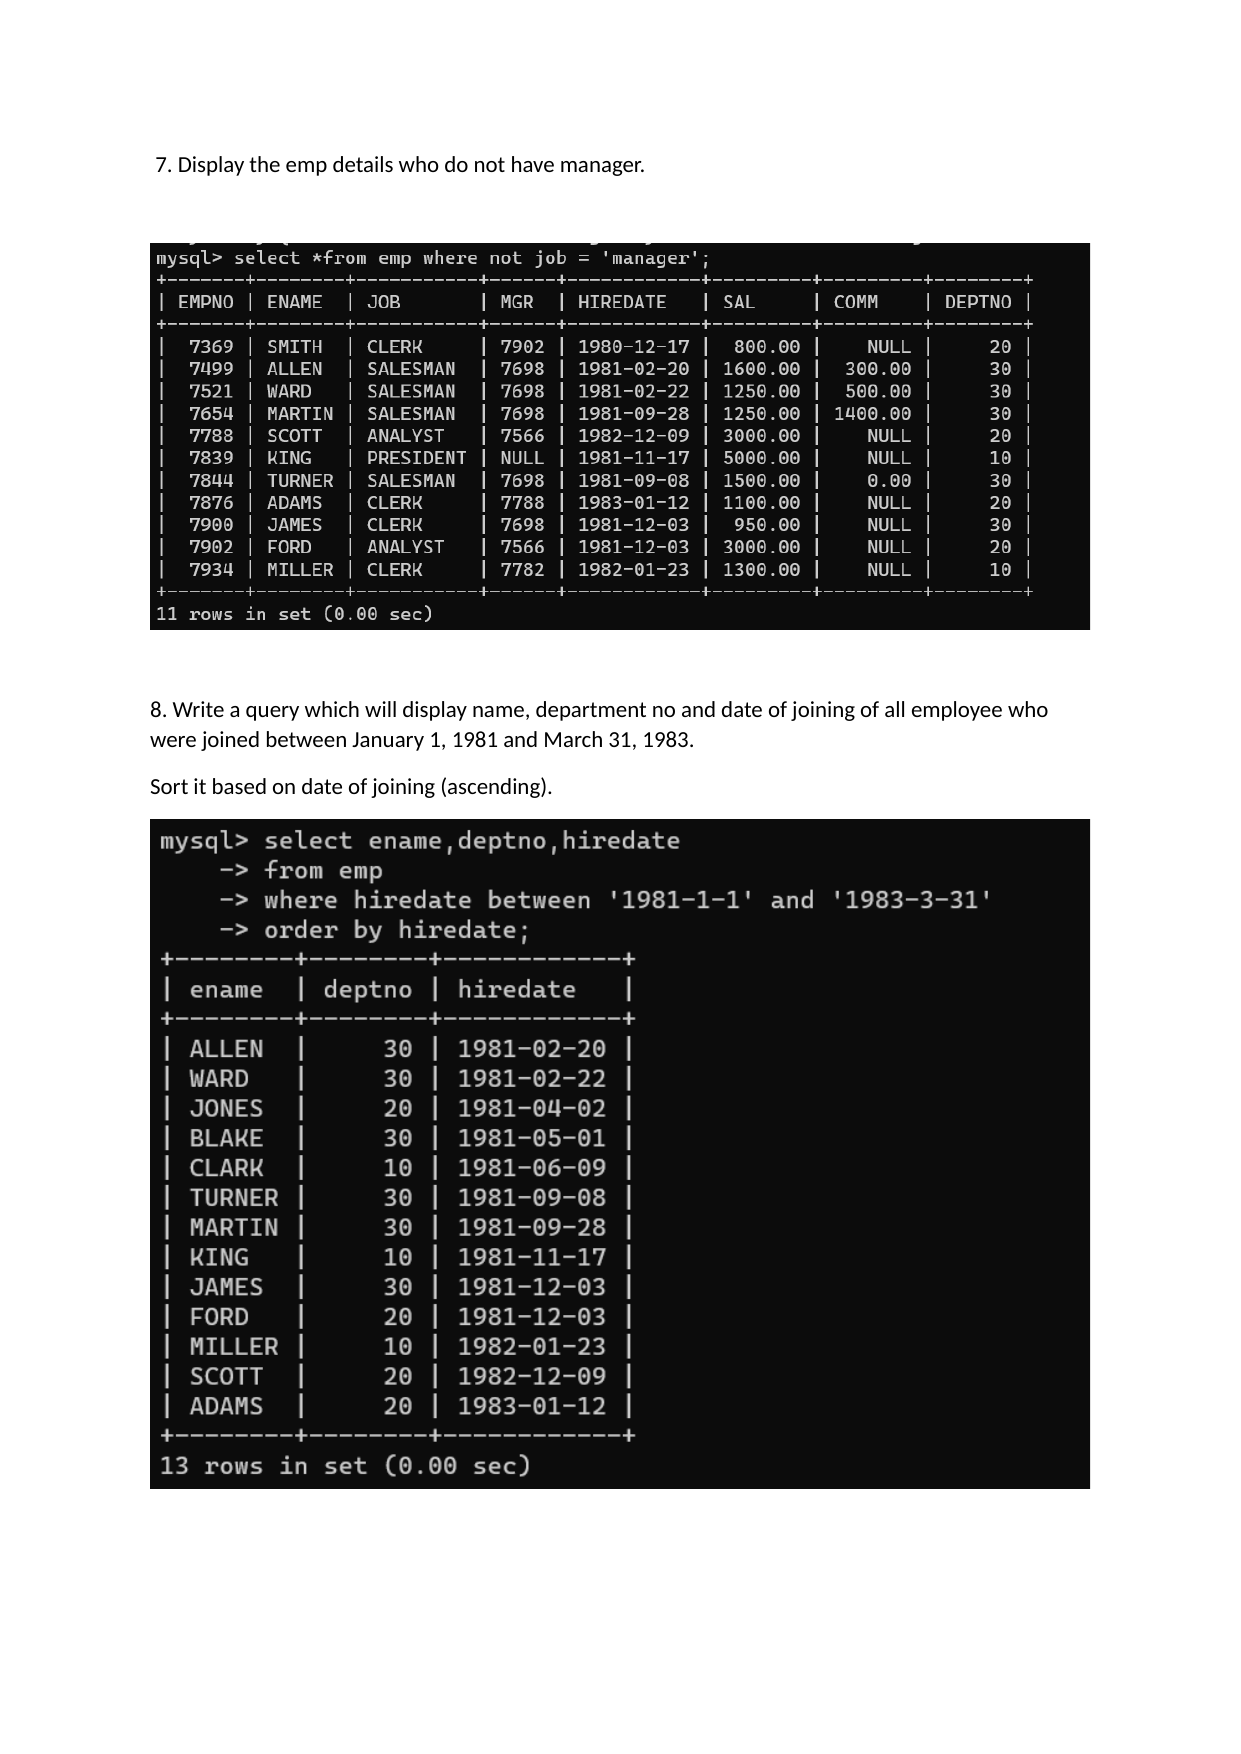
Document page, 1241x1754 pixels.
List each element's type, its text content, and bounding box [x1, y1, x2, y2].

picture [150, 819, 1091, 1489]
text Sort it based on date of joining (ascending). [150, 772, 1090, 800]
text 7. Display the emp details who do not have manager. [150, 150, 1090, 178]
picture [150, 243, 1091, 630]
text 8. Write a query which will display name, department no and date of joining of all employee who were joined between January 1, 1981 and March 31, 1983. [150, 695, 1090, 753]
